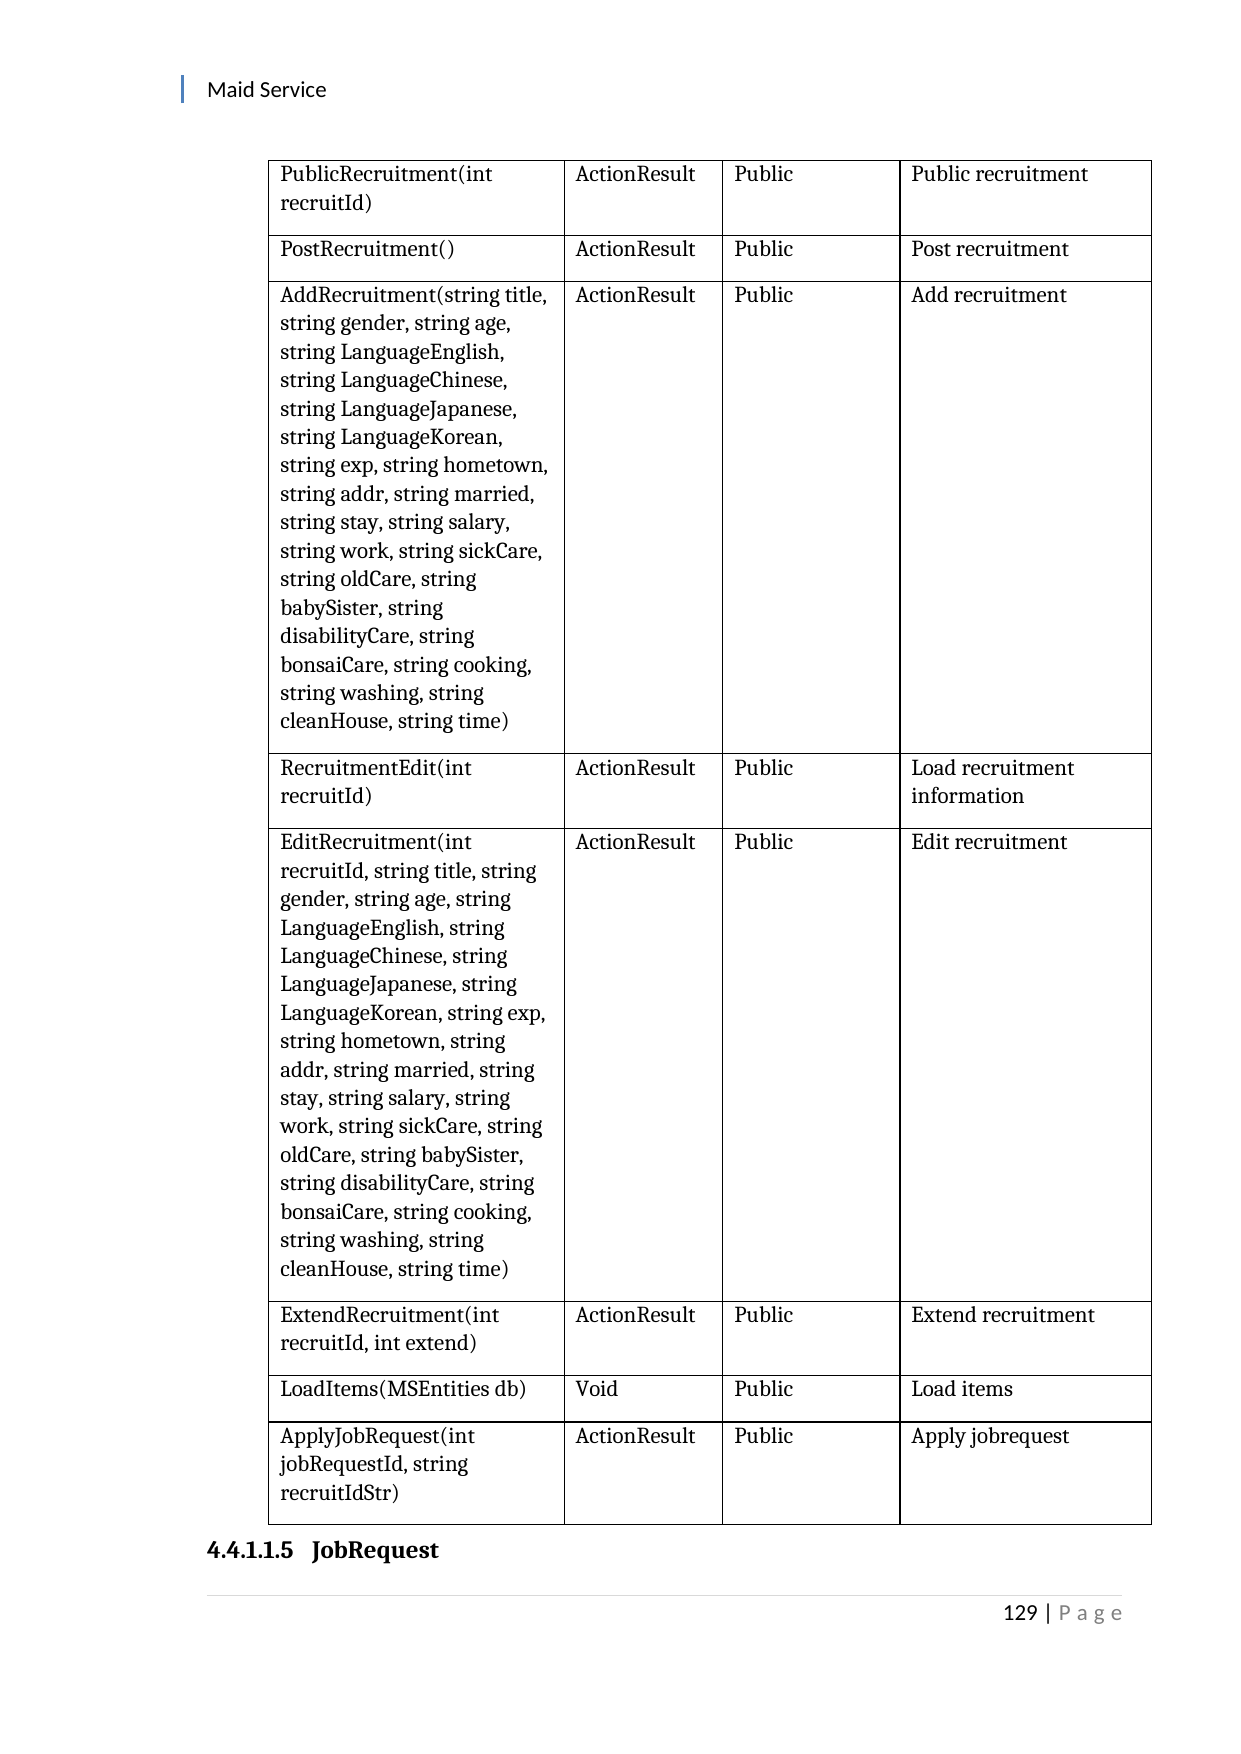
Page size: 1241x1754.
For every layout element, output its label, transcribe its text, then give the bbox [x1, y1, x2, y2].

table_cell ActionResult [565, 829, 722, 1301]
table_cell ActionResult [565, 161, 722, 234]
table_cell Public recruitment [901, 161, 1151, 234]
table_cell Public [723, 1423, 899, 1524]
table_cell Apply jobrequest [901, 1423, 1151, 1524]
table_cell Edit recruitment [901, 829, 1151, 1301]
table_cell Load recruitment information [901, 754, 1151, 828]
table_cell Add recruitment [901, 282, 1151, 753]
table_cell ExtendRecruitment(int recruitId, int extend) [269, 1302, 564, 1375]
table_cell ActionResult [565, 236, 722, 281]
table_cell Public [723, 236, 899, 281]
subtitle JobRequest [207, 1536, 1122, 1564]
table_cell LoadItems(MSEntities db) [269, 1376, 564, 1421]
table_cell ActionResult [565, 1423, 722, 1524]
table_cell Public [723, 1302, 899, 1375]
table_cell AddRecruitment(string title, string gender, string age, string LanguageEnglish, string LanguageChinese, string LanguageJapanese, string LanguageKorean, string exp, string hometown, string addr, string married, string stay, string salary, string work, string sickCare, string oldCare, string babySister, string disabilityCare, string bonsaiCare, string cooking, string washing, string cleanHouse, string time) [269, 282, 564, 753]
table_cell PostRecruitment() [269, 236, 564, 281]
table_cell Public [723, 829, 899, 1301]
table_cell Post recruitment [901, 236, 1151, 281]
table_cell ActionResult [565, 282, 722, 753]
table_cell EditRecruitment(int recruitId, string title, string gender, string age, string LanguageEnglish, string LanguageChinese, string LanguageJapanese, string LanguageKorean, string exp, string hometown, string addr, string married, string stay, string salary, string work, string sickCare, string oldCare, string babySister, string disabilityCare, string bonsaiCare, string cooking, string washing, string cleanHouse, string time) [269, 829, 564, 1301]
table_cell Load items [901, 1376, 1151, 1421]
table_cell RecruitmentEdit(int recruitId) [269, 754, 564, 828]
table_cell PublicRecruitment(int recruitId) [269, 161, 564, 234]
table_cell Extend recruitment [901, 1302, 1151, 1375]
table_cell ActionResult [565, 754, 722, 828]
table_cell Public [723, 161, 899, 234]
table_cell ActionResult [565, 1302, 722, 1375]
table_cell Void [565, 1376, 722, 1421]
table_cell Public [723, 754, 899, 828]
table_cell ApplyJobRequest(int jobRequestId, string recruitIdStr) [269, 1423, 564, 1524]
table_cell Public [723, 282, 899, 753]
table_cell Public [723, 1376, 899, 1421]
